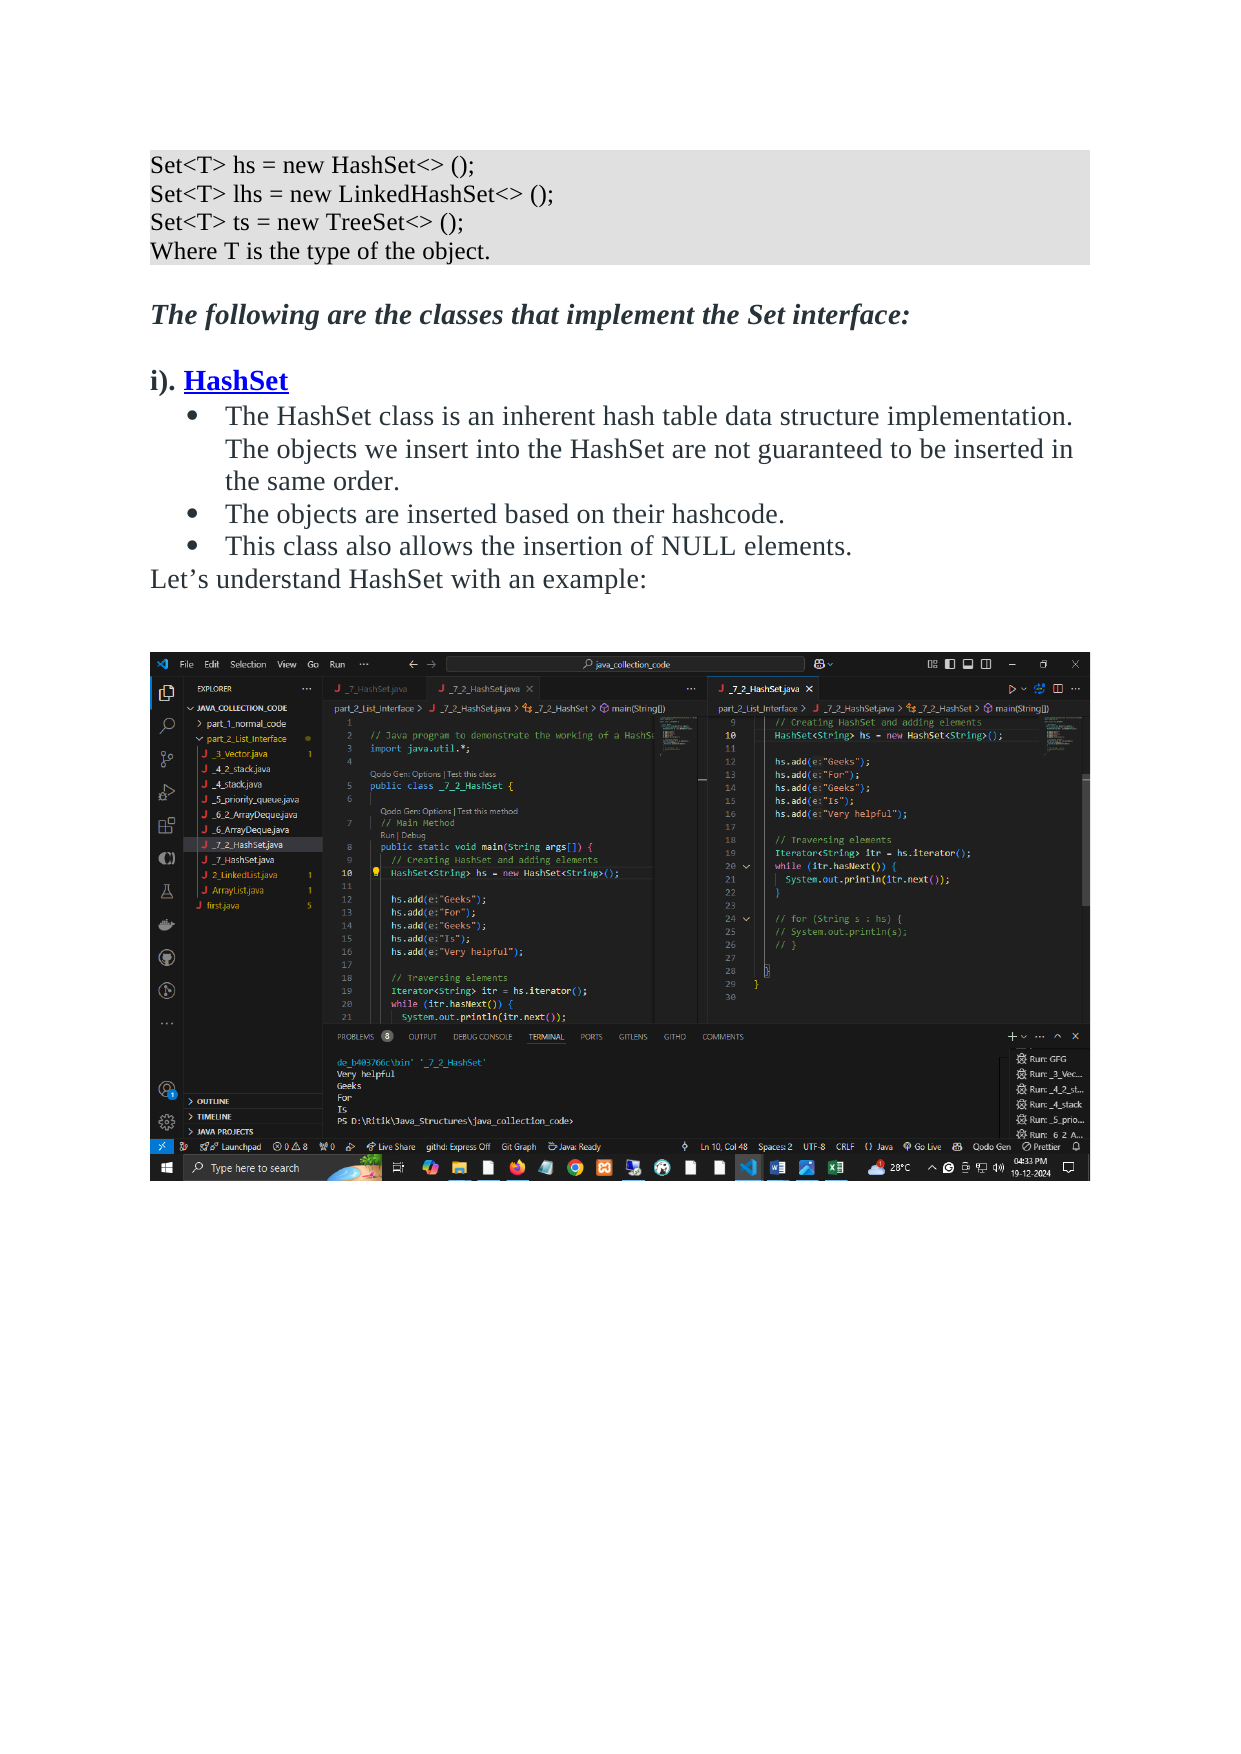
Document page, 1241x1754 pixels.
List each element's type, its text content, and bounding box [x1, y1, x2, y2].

subtitle i). HashSet [150, 363, 1090, 397]
text Set<T> hs = new HashSet<> (); Set<T> lhs = new LinkedHashSet<> (); Set<T> ts = new TreeSet<> (); Where T is the type of the object. [150, 150, 1090, 265]
list The HashSet class is an inherent hash table data structure implementation. The objects we insert into the HashSet are not guaranteed to be inserted in the same order. [187, 399, 1090, 497]
list The objects are inserted based on their hashcode. [187, 497, 1090, 529]
text Let’s understand HashSet with an example: [150, 562, 1090, 594]
text The following are the classes that implement the Set interface: [150, 297, 1090, 331]
picture [150, 652, 1091, 1181]
list This class also allows the insertion of NULL elements. [187, 529, 1090, 562]
